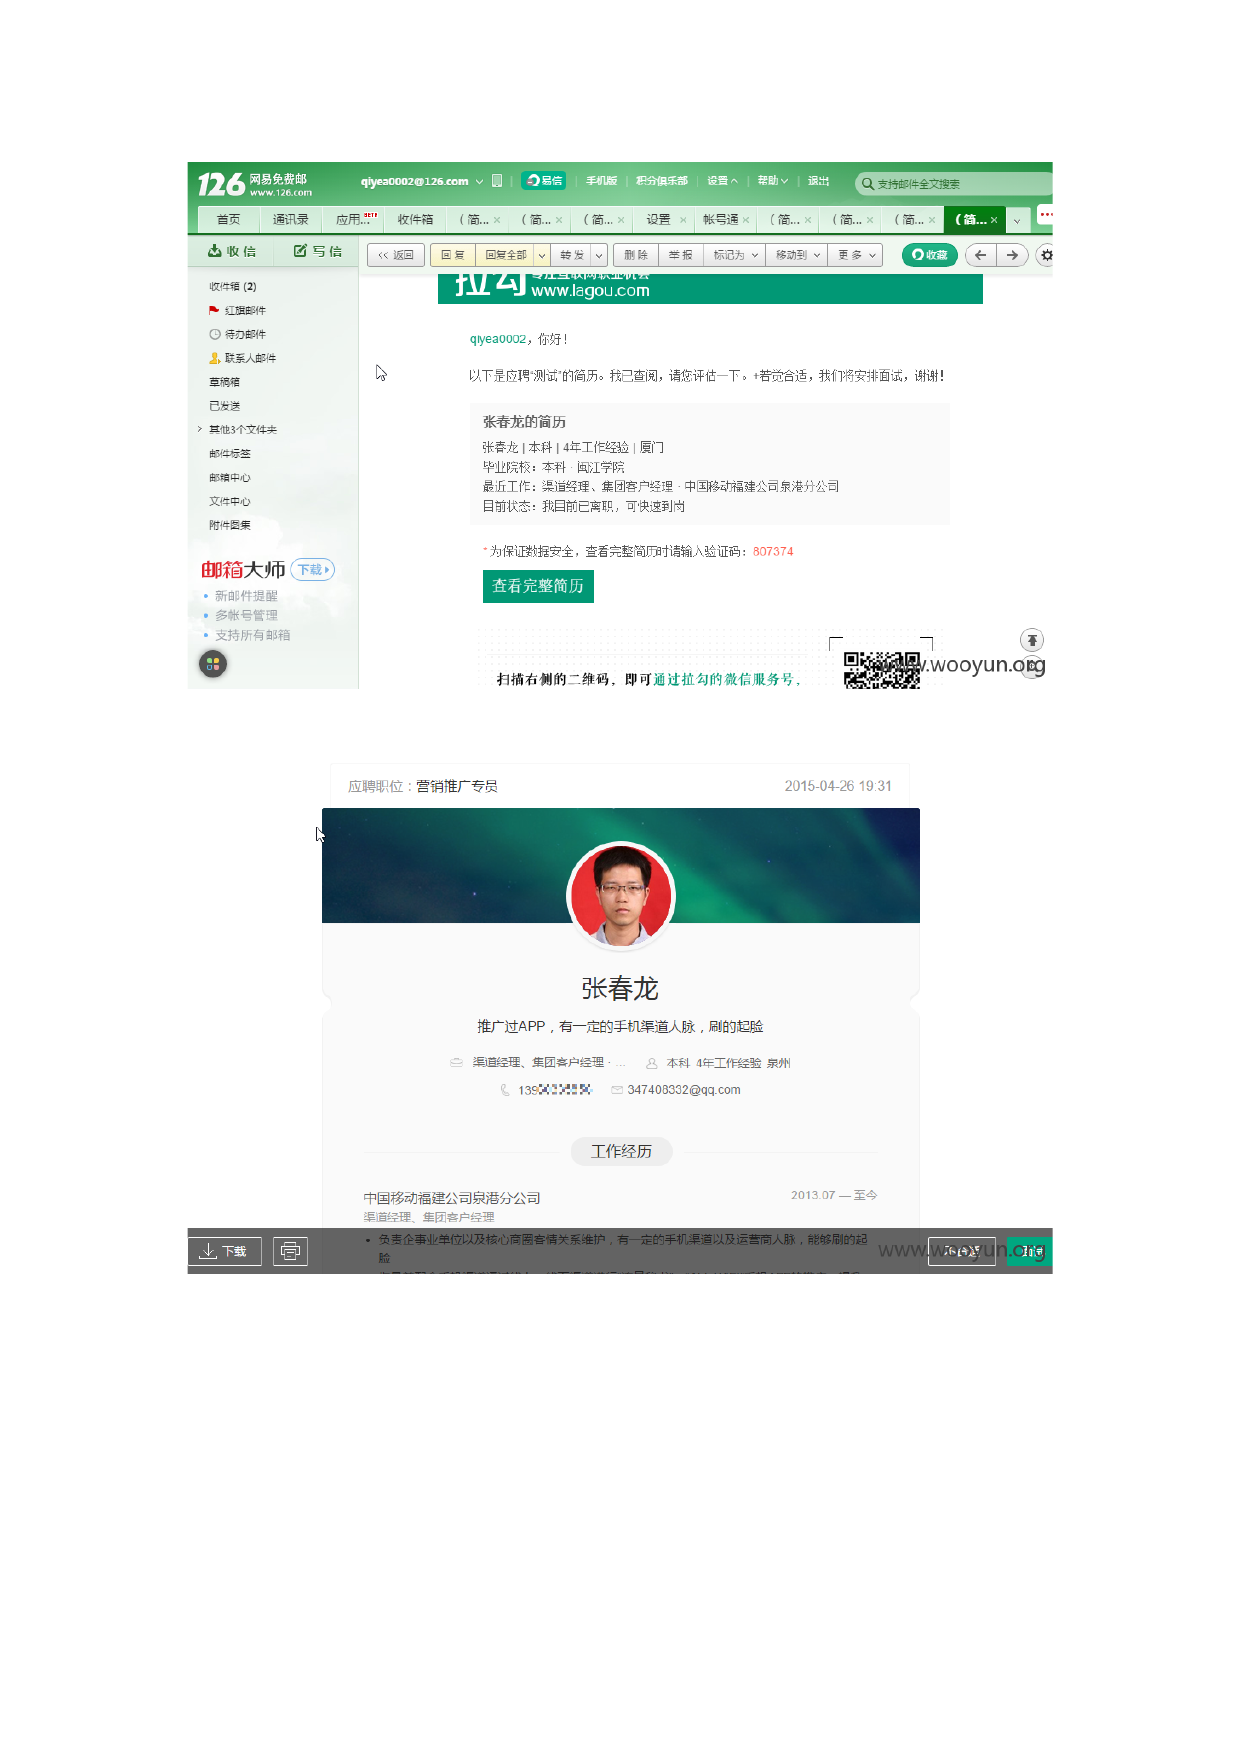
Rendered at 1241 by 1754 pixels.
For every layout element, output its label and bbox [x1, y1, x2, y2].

picture [187, 747, 1053, 1274]
picture [187, 162, 1053, 689]
